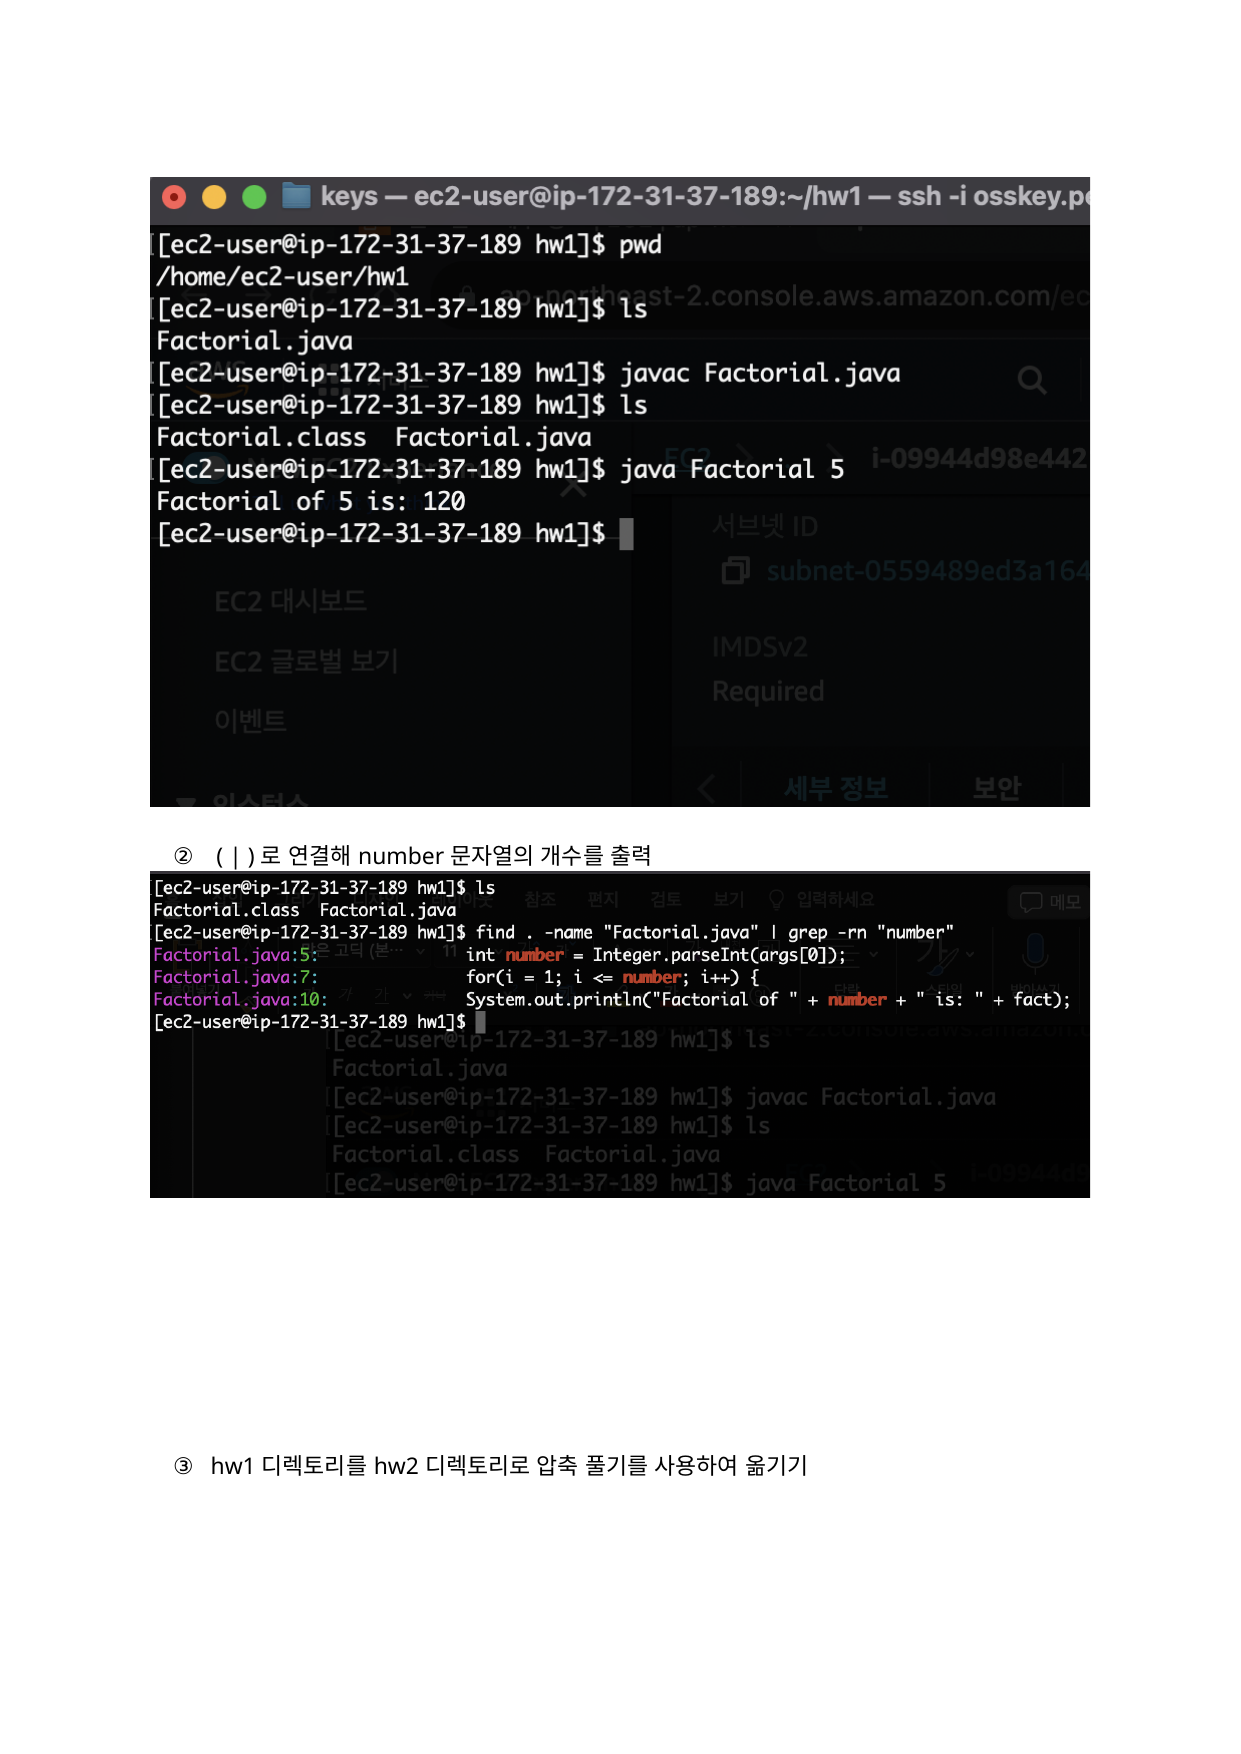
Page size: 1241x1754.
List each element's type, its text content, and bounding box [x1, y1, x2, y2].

picture [150, 177, 1091, 807]
list ( | ) 로 연결해 number 문자열의 개수를 출력 [173, 838, 1090, 871]
picture [150, 871, 1091, 1198]
list hw1 디렉토리를 hw2 디렉토리로 압축 풀기를 사용하여 옮기기 [173, 1448, 1090, 1481]
